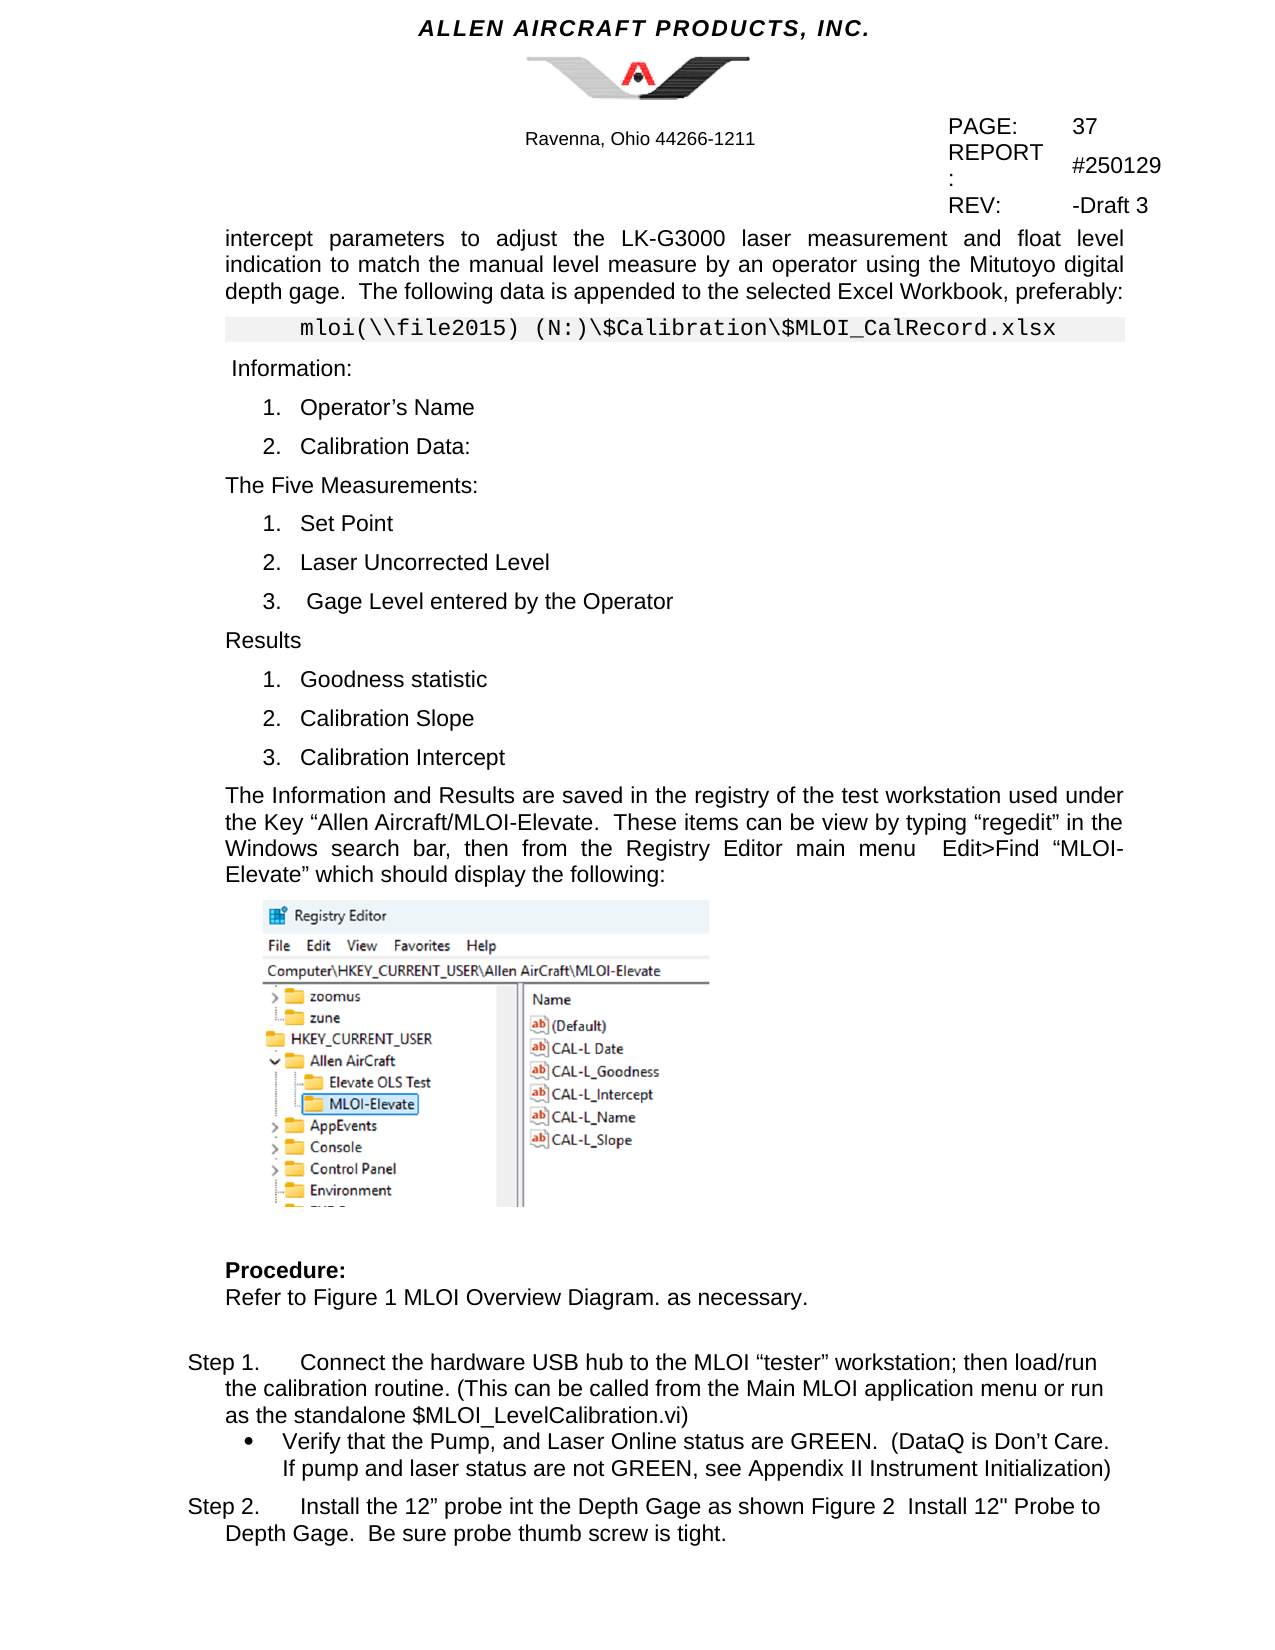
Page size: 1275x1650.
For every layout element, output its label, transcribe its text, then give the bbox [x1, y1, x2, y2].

list Calibration Intercept [262, 743, 1125, 770]
text Information: [225, 355, 1125, 381]
text Procedure: [225, 1257, 1125, 1284]
list Operator’s Name [262, 394, 1125, 420]
list Install the 12” probe int the Depth Gage as shown Figure 2 Install 12" Probe to Depth Gage. Be sure probe thumb screw is tight. [187, 1493, 1125, 1546]
picture [262, 900, 710, 1207]
list Goodness statistic [262, 666, 1125, 692]
list Calibration Data: [262, 433, 1125, 459]
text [225, 225, 1125, 304]
text Verify that the Pump, and Laser Online status are GREEN. (DataQ is Don’t Care. If pump and laser status are not GREEN, see Appendix II Instrument Initialization) [244, 1428, 1125, 1481]
text mloi(\\file2015) (N:)\$Calibration\$MLOI_CalRecord.xlsx [225, 317, 1125, 342]
text The Five Measurements: [225, 472, 1125, 498]
list Laser Uncorrected Level [262, 549, 1125, 576]
text Results [225, 627, 1125, 653]
list Set Point [262, 510, 1125, 537]
text Refer to Figure 1 MLOI Overview Diagram. as necessary. [150, 1284, 1125, 1310]
list Connect the hardware USB hub to the MLOI “tester” workstation; then load/run the calibration routine. (This can be called from the Main MLOI application menu or run as the standalone $MLOI_LevelCalibration.vi) [187, 1349, 1125, 1428]
list Calibration Slope [262, 705, 1125, 731]
list Gage Level entered by the Operator [262, 588, 1125, 614]
text The Information and Results are saved in the registry of the test workstation used under the Key “Allen Aircraft/MLOI-Elevate. These items can be view by typing “regedit” in the Windows search bar, then from the Registry Editor main menu Edit>Find “MLOI-Elevate” which should display the following: [225, 782, 1125, 888]
